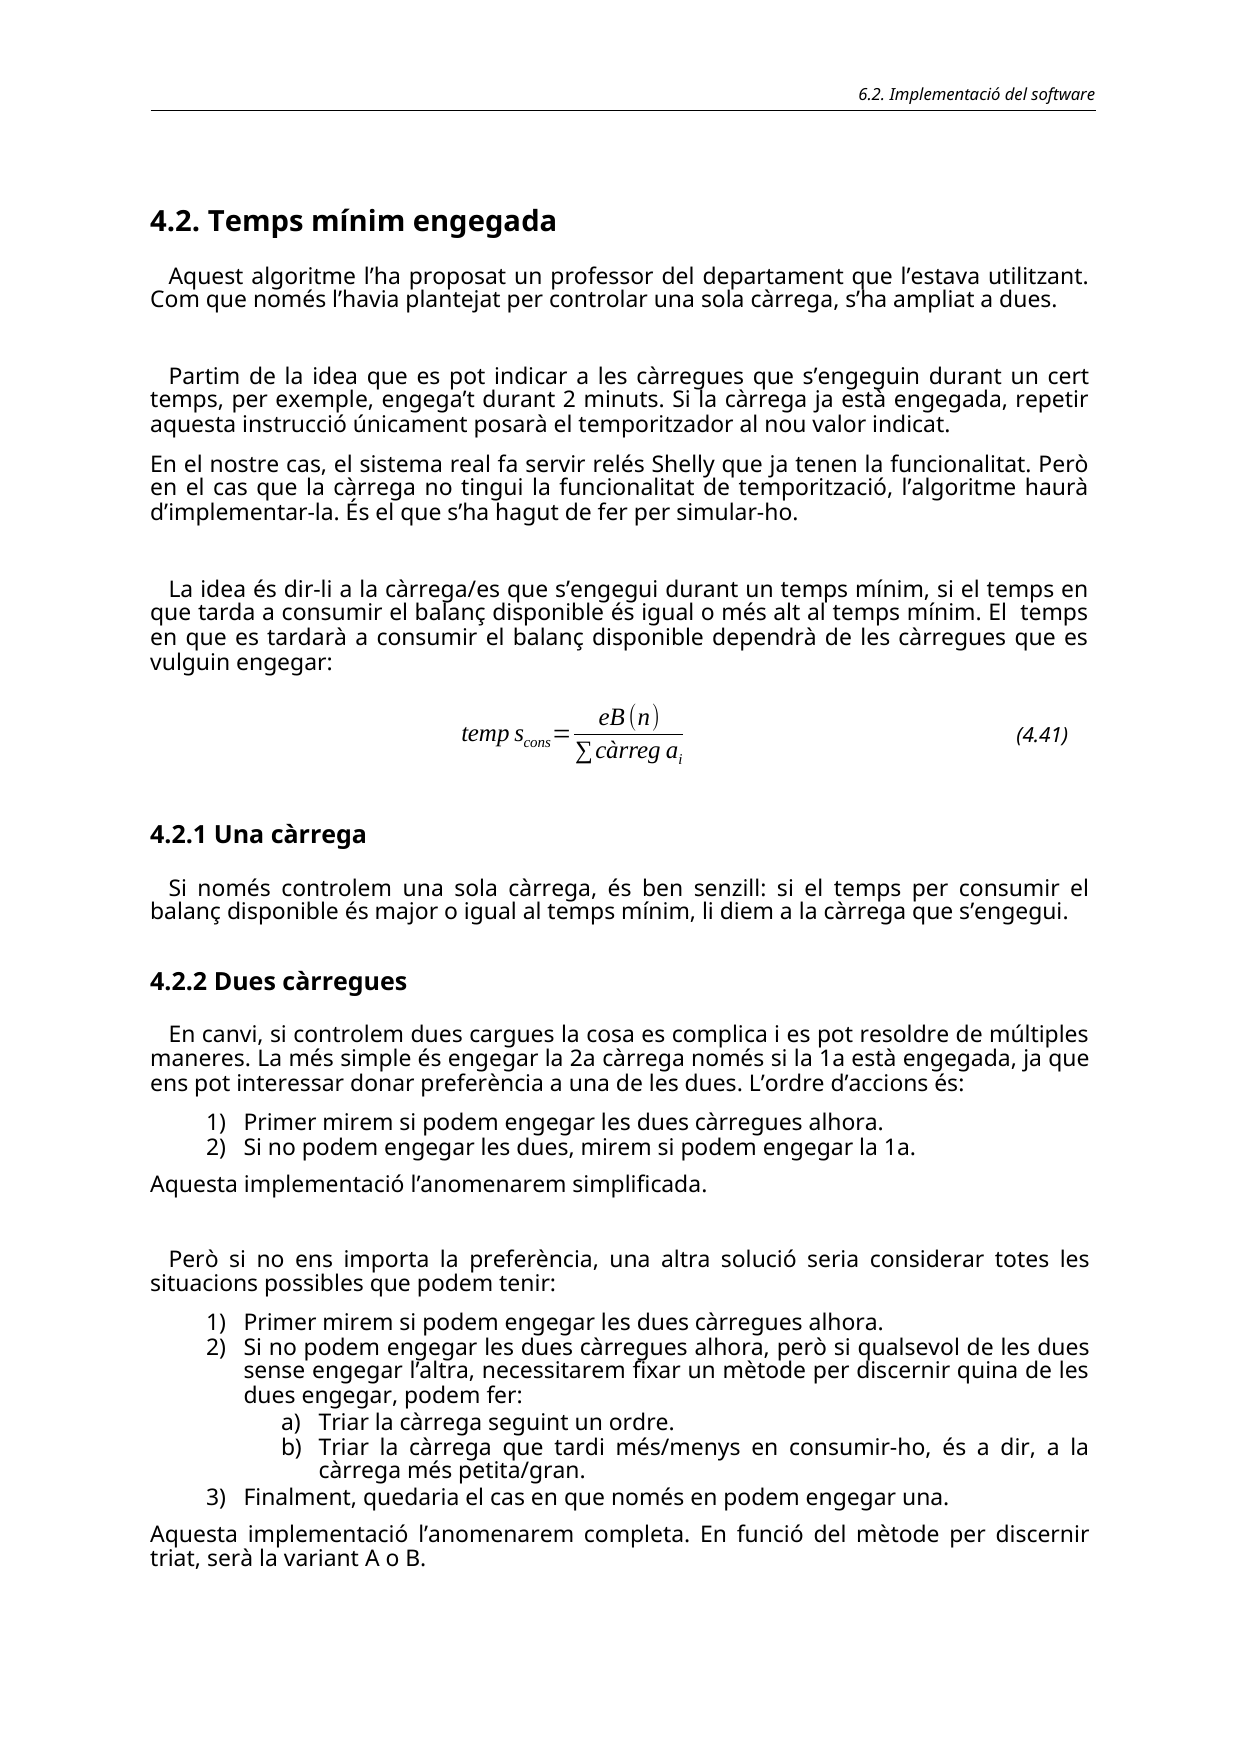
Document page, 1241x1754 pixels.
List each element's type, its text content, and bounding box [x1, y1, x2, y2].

subtitle Una càrrega [150, 817, 1090, 851]
list Triar la càrrega que tardi més/menys en consumir-ho, és a dir, a la càrrega més petita/gran. [281, 1435, 1090, 1485]
table_header [150, 690, 996, 780]
list Si no podem engegar les dues càrregues alhora, però si qualsevol de les dues sense engegar l’altra, necessitarem fixar un mètode per discernir quina de les dues engegar, podem fer: [206, 1335, 1090, 1410]
text Però si no ens importa la preferència, una altra solució seria considerar totes les situacions possibles que podem tenir: [150, 1248, 1090, 1298]
text Aquesta implementació l’anomenarem simplificada. [150, 1173, 1090, 1198]
text Aquest algoritme l’ha proposat un professor del departament que l’estava utilitzant. Com que només l’havia plantejat per controlar una sola càrrega, s’ha ampliat a dues. [150, 265, 1090, 315]
subtitle Temps mínim engegada [150, 200, 1090, 240]
text Si només controlem una sola càrrega, és ben senzill: si el temps per consumir el balanç disponible és major o igual al temps mínim, li diem a la càrrega que s’engegui. [150, 876, 1090, 926]
list Triar la càrrega seguint un ordre. [281, 1410, 1090, 1435]
text La idea és dir-li a la càrrega/es que s’engegui durant un temps mínim, si el temps en que tarda a consumir el balanç disponible és igual o més alt al temps mínim. El temps en que es tardarà a consumir el balanç disponible dependrà de les càrregues que es vulguin engegar: [150, 577, 1090, 677]
list Finalment, quedaria el cas en que només en podem engegar una. [206, 1485, 1090, 1510]
text Partim de la idea que es pot indicar a les càrregues que s’engeguin durant un cert temps, per exemple, engega’t durant 2 minuts. Si la càrrega ja està engegada, repetir aquesta instrucció únicament posarà el temporitzador al nou valor indicat. [150, 365, 1090, 440]
text En el nostre cas, el sistema real fa servir relés Shelly que ja tenen la funcionalitat. Però en el cas que la càrrega no tingui la funcionalitat de temporització, l’algoritme haurà d’implementar-la. És el que s’ha hagut de fer per simular-ho. [150, 452, 1090, 527]
text Aquesta implementació l’anomenarem completa. En funció del mètode per discernir triat, serà la variant A o B. [150, 1523, 1090, 1573]
list Si no podem engegar les dues, mirem si podem engegar la 1a. [206, 1135, 1090, 1160]
subtitle Dues càrregues [150, 964, 1090, 998]
list Primer mirem si podem engegar les dues càrregues alhora. [206, 1310, 1090, 1335]
text En canvi, si controlem dues cargues la cosa es complica i es pot resoldre de múltiples maneres. La més simple és engegar la 2a càrrega només si la 1a està engegada, ja que ens pot interessar donar preferència a una de les dues. L’ordre d’accions és: [150, 1023, 1090, 1098]
list Primer mirem si podem engegar les dues càrregues alhora. [206, 1110, 1090, 1135]
